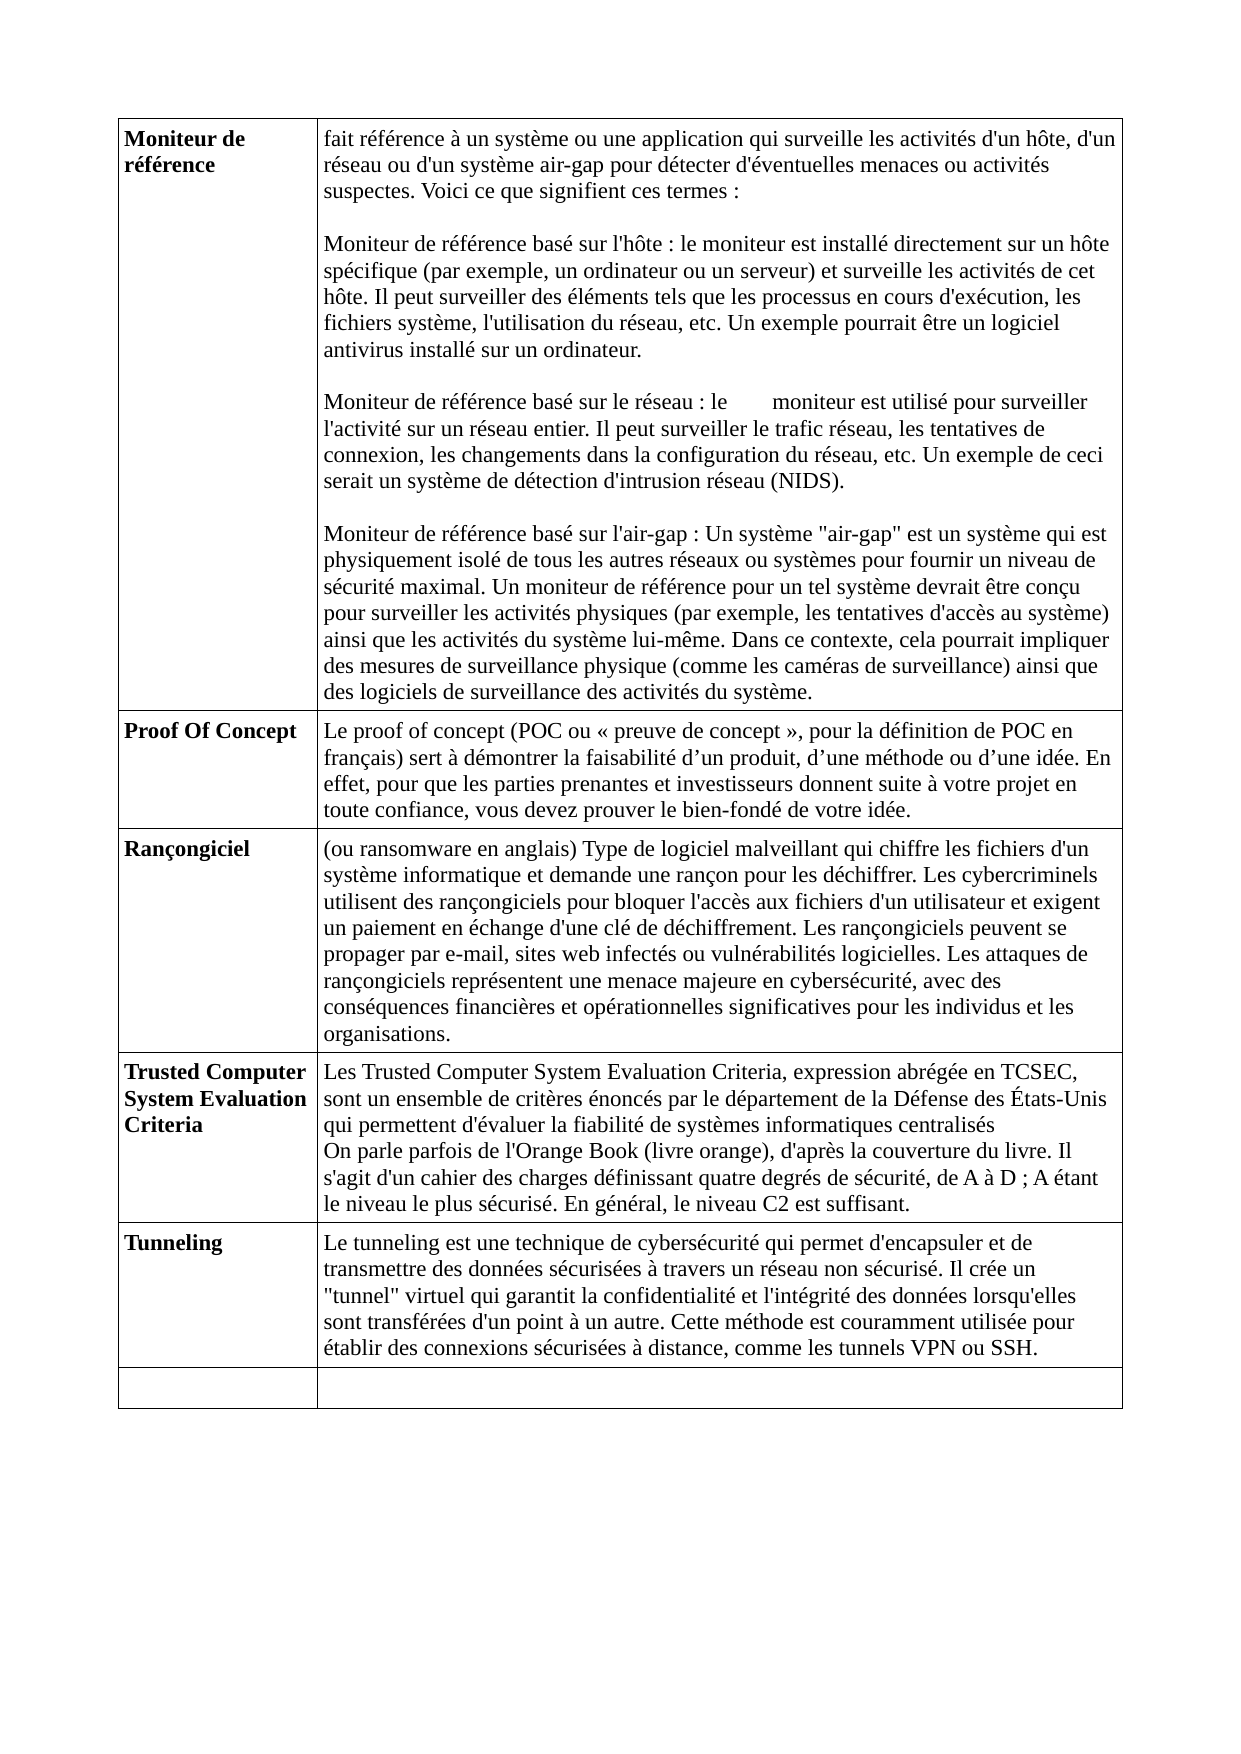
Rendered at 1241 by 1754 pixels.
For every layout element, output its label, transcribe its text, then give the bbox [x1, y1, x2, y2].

table_cell Le tunneling est une technique de cybersécurité qui permet d'encapsuler et de transmettre des données sécurisées à travers un réseau non sécurisé. Il crée un "tunnel" virtuel qui garantit la confidentialité et l'intégrité des données lorsqu'elles sont transférées d'un point à un autre. Cette méthode est couramment utilisée pour établir des connexions sécurisées à distance, comme les tunnels VPN ou SSH. [318, 1223, 1122, 1367]
table_cell (ou ransomware en anglais) Type de logiciel malveillant qui chiffre les fichiers d'un système informatique et demande une rançon pour les déchiffrer. Les cybercriminels utilisent des rançongiciels pour bloquer l'accès aux fichiers d'un utilisateur et exigent un paiement en échange d'une clé de déchiffrement. Les rançongiciels peuvent se propager par e-mail, sites web infectés ou vulnérabilités logicielles. Les attaques de rançongiciels représentent une menace majeure en cybersécurité, avec des conséquences financières et opérationnelles significatives pour les individus et les organisations. [318, 829, 1122, 1052]
table_cell Rançongiciel [119, 829, 317, 1052]
table_cell Proof Of Concept [119, 711, 317, 828]
table_cell fait référence à un système ou une application qui surveille les activités d'un hôte, d'un réseau ou d'un système air-gap pour détecter d'éventuelles menaces ou activités suspectes. Voici ce que signifient ces termes : Moniteur de référence basé sur l'hôte : le moniteur est installé directement sur un hôte spécifique (par exemple, un ordinateur ou un serveur) et surveille les activités de cet hôte. Il peut surveiller des éléments tels que les processus en cours d'exécution, les fichiers système, l'utilisation du réseau, etc. Un exemple pourrait être un logiciel antivirus installé sur un ordinateur. Moniteur de référence basé sur le réseau : le moniteur est utilisé pour surveiller l'activité sur un réseau entier. Il peut surveiller le trafic réseau, les tentatives de connexion, les changements dans la configuration du réseau, etc. Un exemple de ceci serait un système de détection d'intrusion réseau (NIDS). Moniteur de référence basé sur l'air-gap : Un système "air-gap" est un système qui est physiquement isolé de tous les autres réseaux ou systèmes pour fournir un niveau de sécurité maximal. Un moniteur de référence pour un tel système devrait être conçu pour surveiller les activités physiques (par exemple, les tentatives d'accès au système) ainsi que les activités du système lui-même. Dans ce contexte, cela pourrait impliquer des mesures de surveillance physique (comme les caméras de surveillance) ainsi que des logiciels de surveillance des activités du système. [318, 119, 1122, 710]
table_cell Trusted Computer System Evaluation Criteria [119, 1053, 317, 1222]
table_cell Les Trusted Computer System Evaluation Criteria, expression abrégée en TCSEC, sont un ensemble de critères énoncés par le département de la Défense des États-Unis qui permettent d'évaluer la fiabilité de systèmes informatiques centralisés On parle parfois de l'Orange Book (livre orange), d'après la couverture du livre. Il s'agit d'un cahier des charges définissant quatre degrés de sécurité, de A à D ; A étant le niveau le plus sécurisé. En général, le niveau C2 est suffisant. [318, 1053, 1122, 1222]
table_cell [119, 1368, 317, 1408]
table_cell [318, 1368, 1122, 1408]
table_cell Le proof of concept (POC ou « preuve de concept », pour la définition de POC en français) sert à démontrer la faisabilité d’un produit, d’une méthode ou d’une idée. En effet, pour que les parties prenantes et investisseurs donnent suite à votre projet en toute confiance, vous devez prouver le bien-fondé de votre idée. [318, 711, 1122, 828]
table_cell Tunneling [119, 1223, 317, 1367]
table_cell Moniteur de référence [119, 119, 317, 710]
